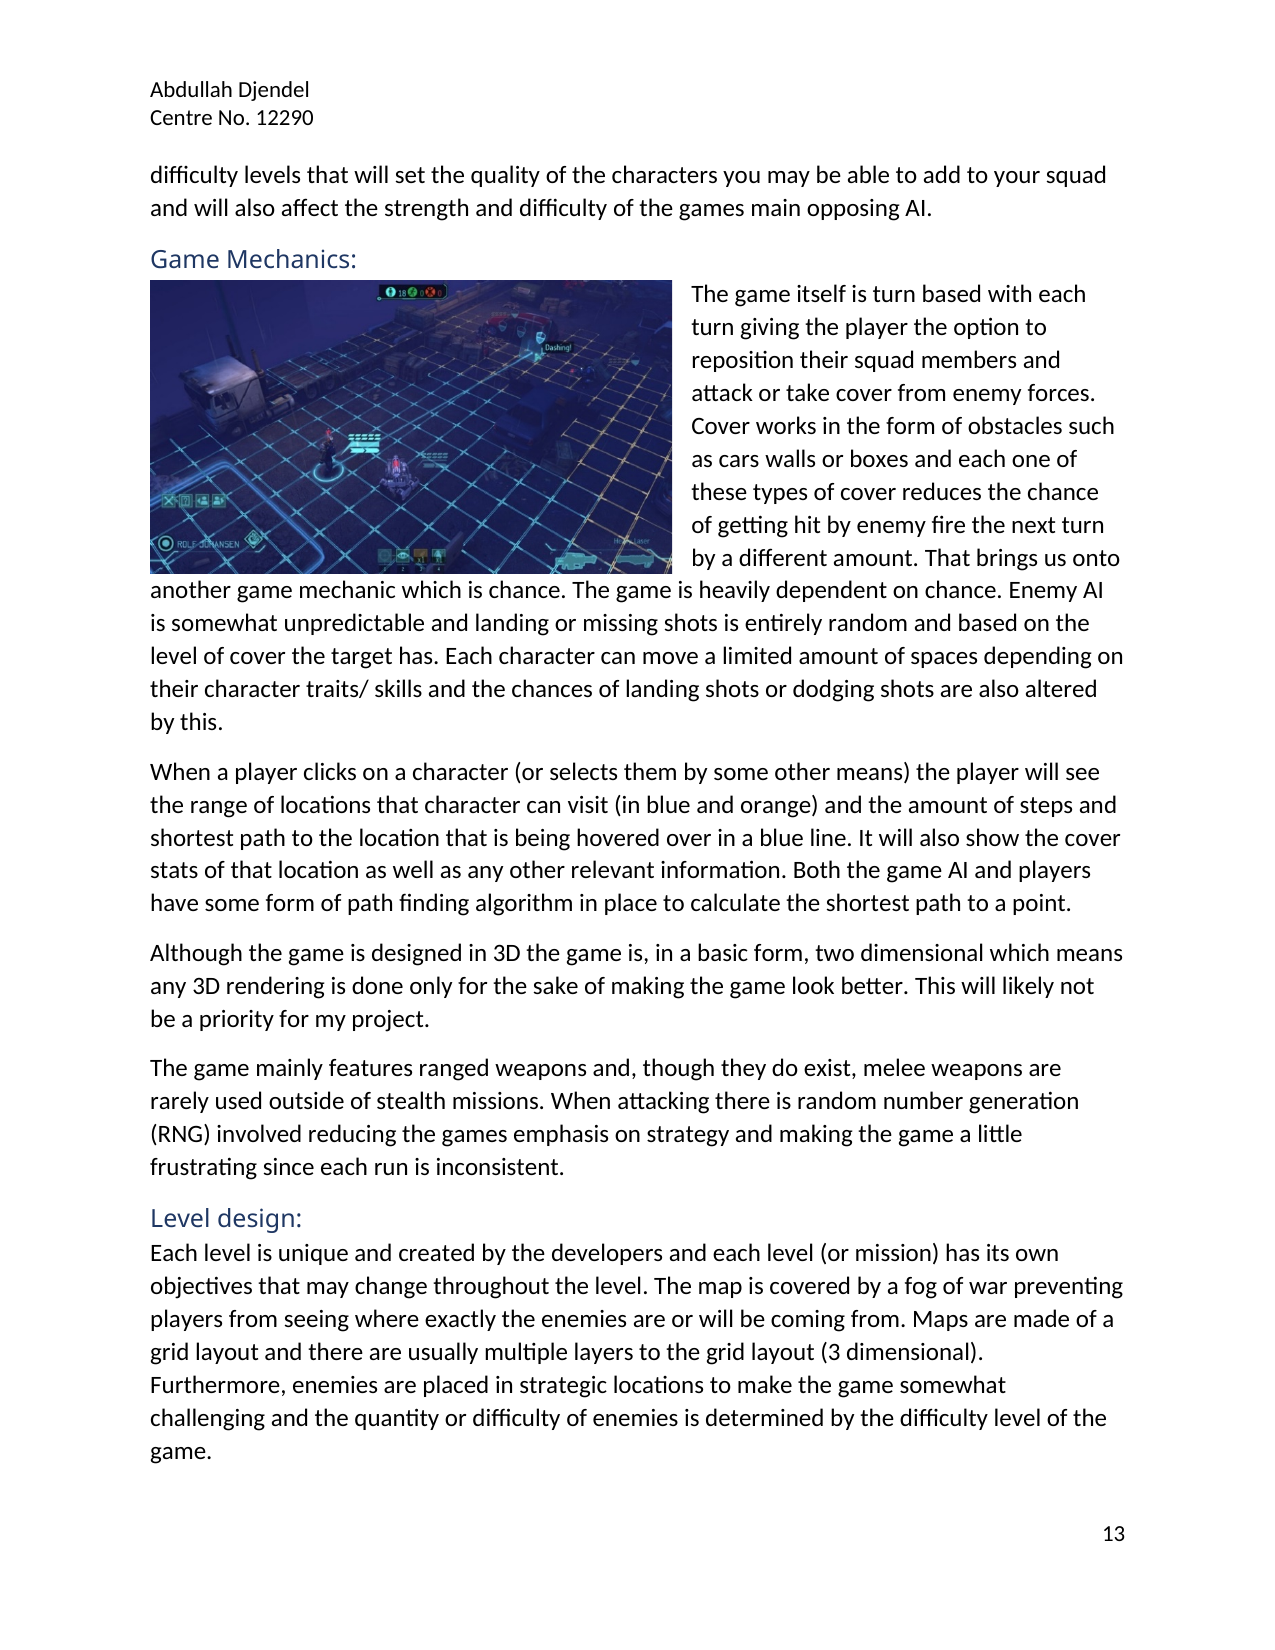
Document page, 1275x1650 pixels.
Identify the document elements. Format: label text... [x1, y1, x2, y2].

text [150, 159, 1125, 222]
text The game mainly features ranged weapons and, though they do exist, melee weapons are rarely used outside of stealth missions. When attacking there is random number generation (RNG) involved reducing the games emphasis on strategy and making the game a little frustrating since each run is inconsistent. [150, 1052, 1125, 1182]
text Although the game is designed in 3D the game is, in a basic form, two dimensional which means any 3D rendering is done only for the sake of making the game look better. This will likely not be a priority for my project. [150, 937, 1125, 1033]
picture [150, 280, 673, 574]
text When a player clicks on a character (or selects them by some other means) the player will see the range of locations that character can visit (in blue and orange) and the amount of steps and shortest path to the location that is being hovered over in a blue line. It will also show the cover stats of that location as well as any other relevant information. Both the game AI and players have some form of path finding algorithm in place to calculate the shortest path to a point. [150, 756, 1125, 918]
subtitle Game Mechanics: [150, 242, 1125, 276]
text Each level is unique and created by the developers and each level (or mission) has its own objectives that may change throughout the level. The map is covered by a fog of war preventing players from seeing where exactly the enemies are or will be coming from. Maps are made of a grid layout and there are usually multiple layers to the grid layout (3 dimensional). Furthermore, enemies are placed in strategic locations to make the game somewhat challenging and the quantity or difficulty of enemies is determined by the difficulty level of the game. [150, 1238, 1125, 1466]
subtitle Level design: [150, 1201, 1125, 1235]
